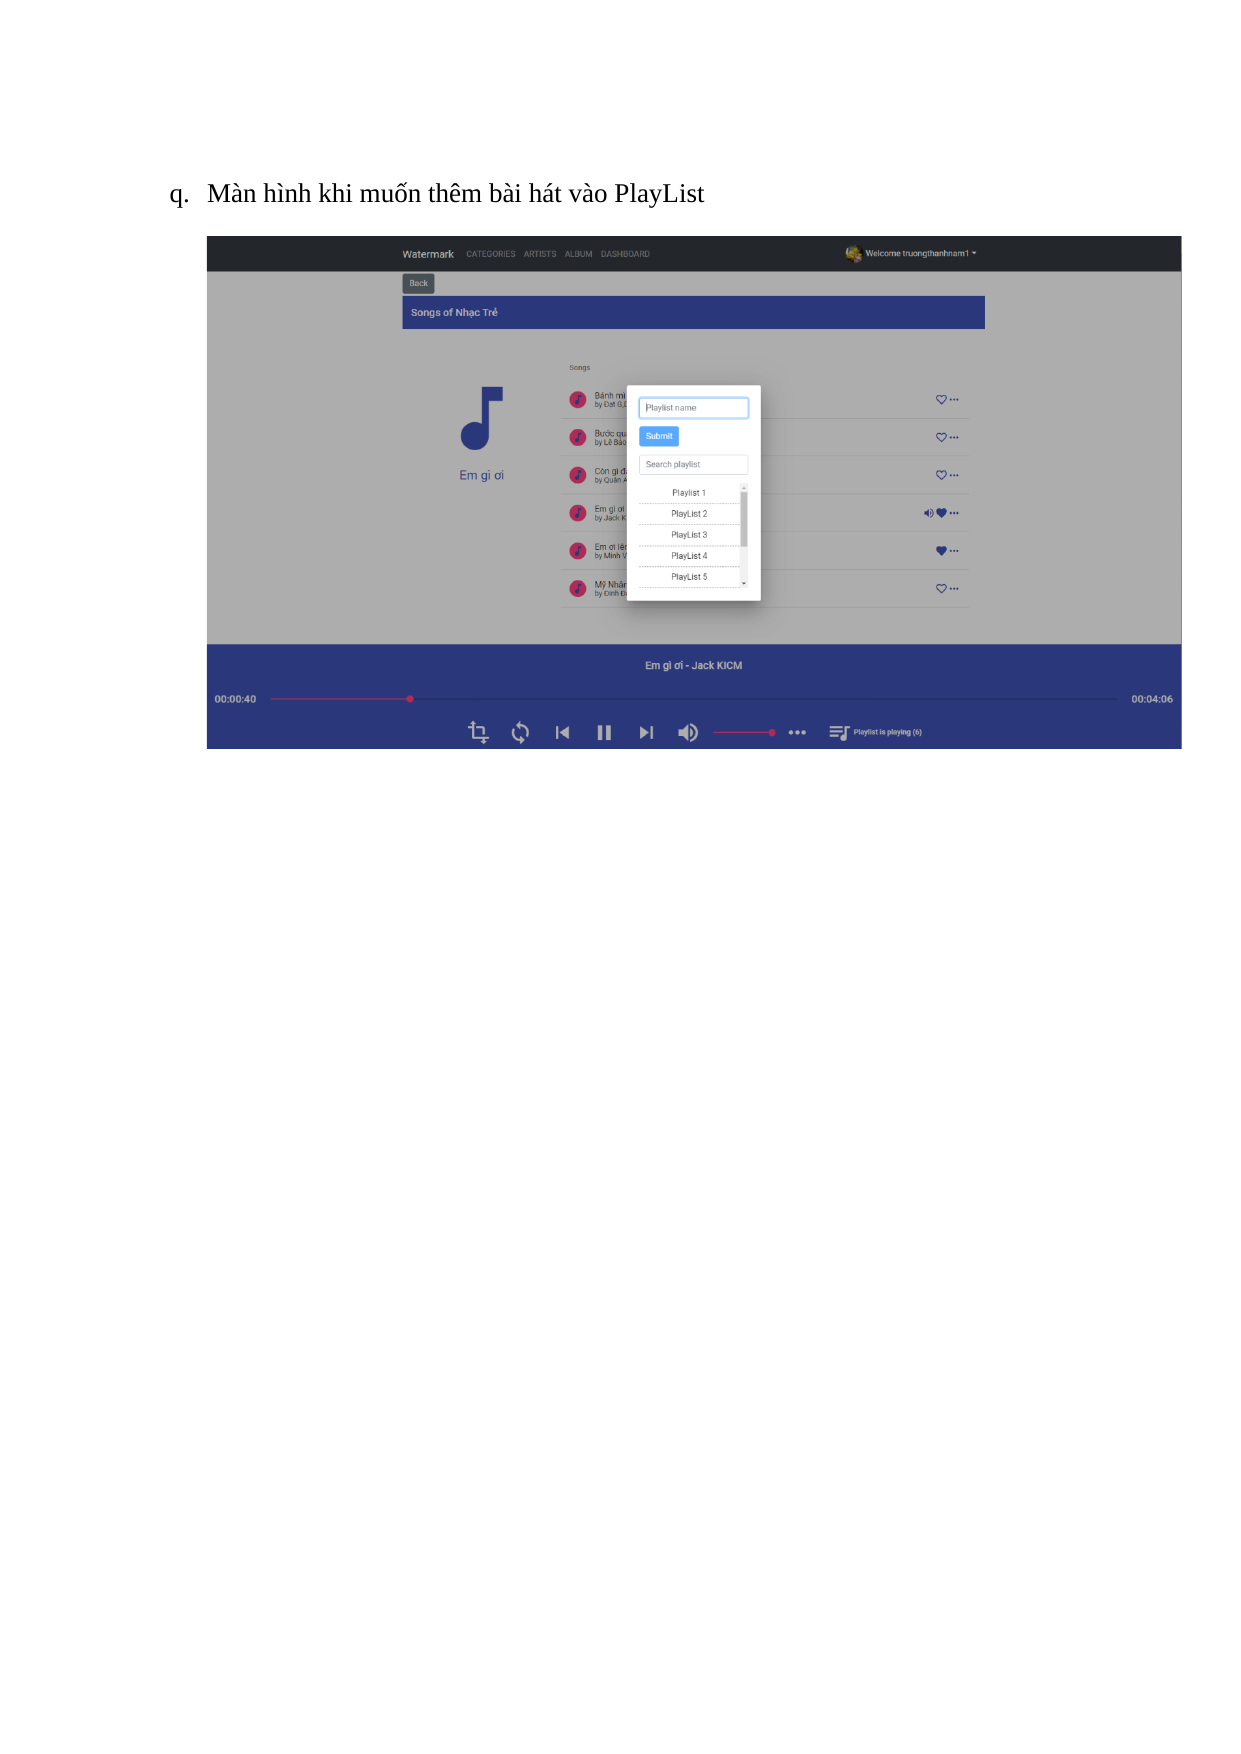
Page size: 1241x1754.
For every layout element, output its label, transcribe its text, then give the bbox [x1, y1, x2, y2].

list Màn hình khi muốn thêm bài hát vào PlayList [169, 177, 1122, 208]
picture [206, 236, 1182, 749]
